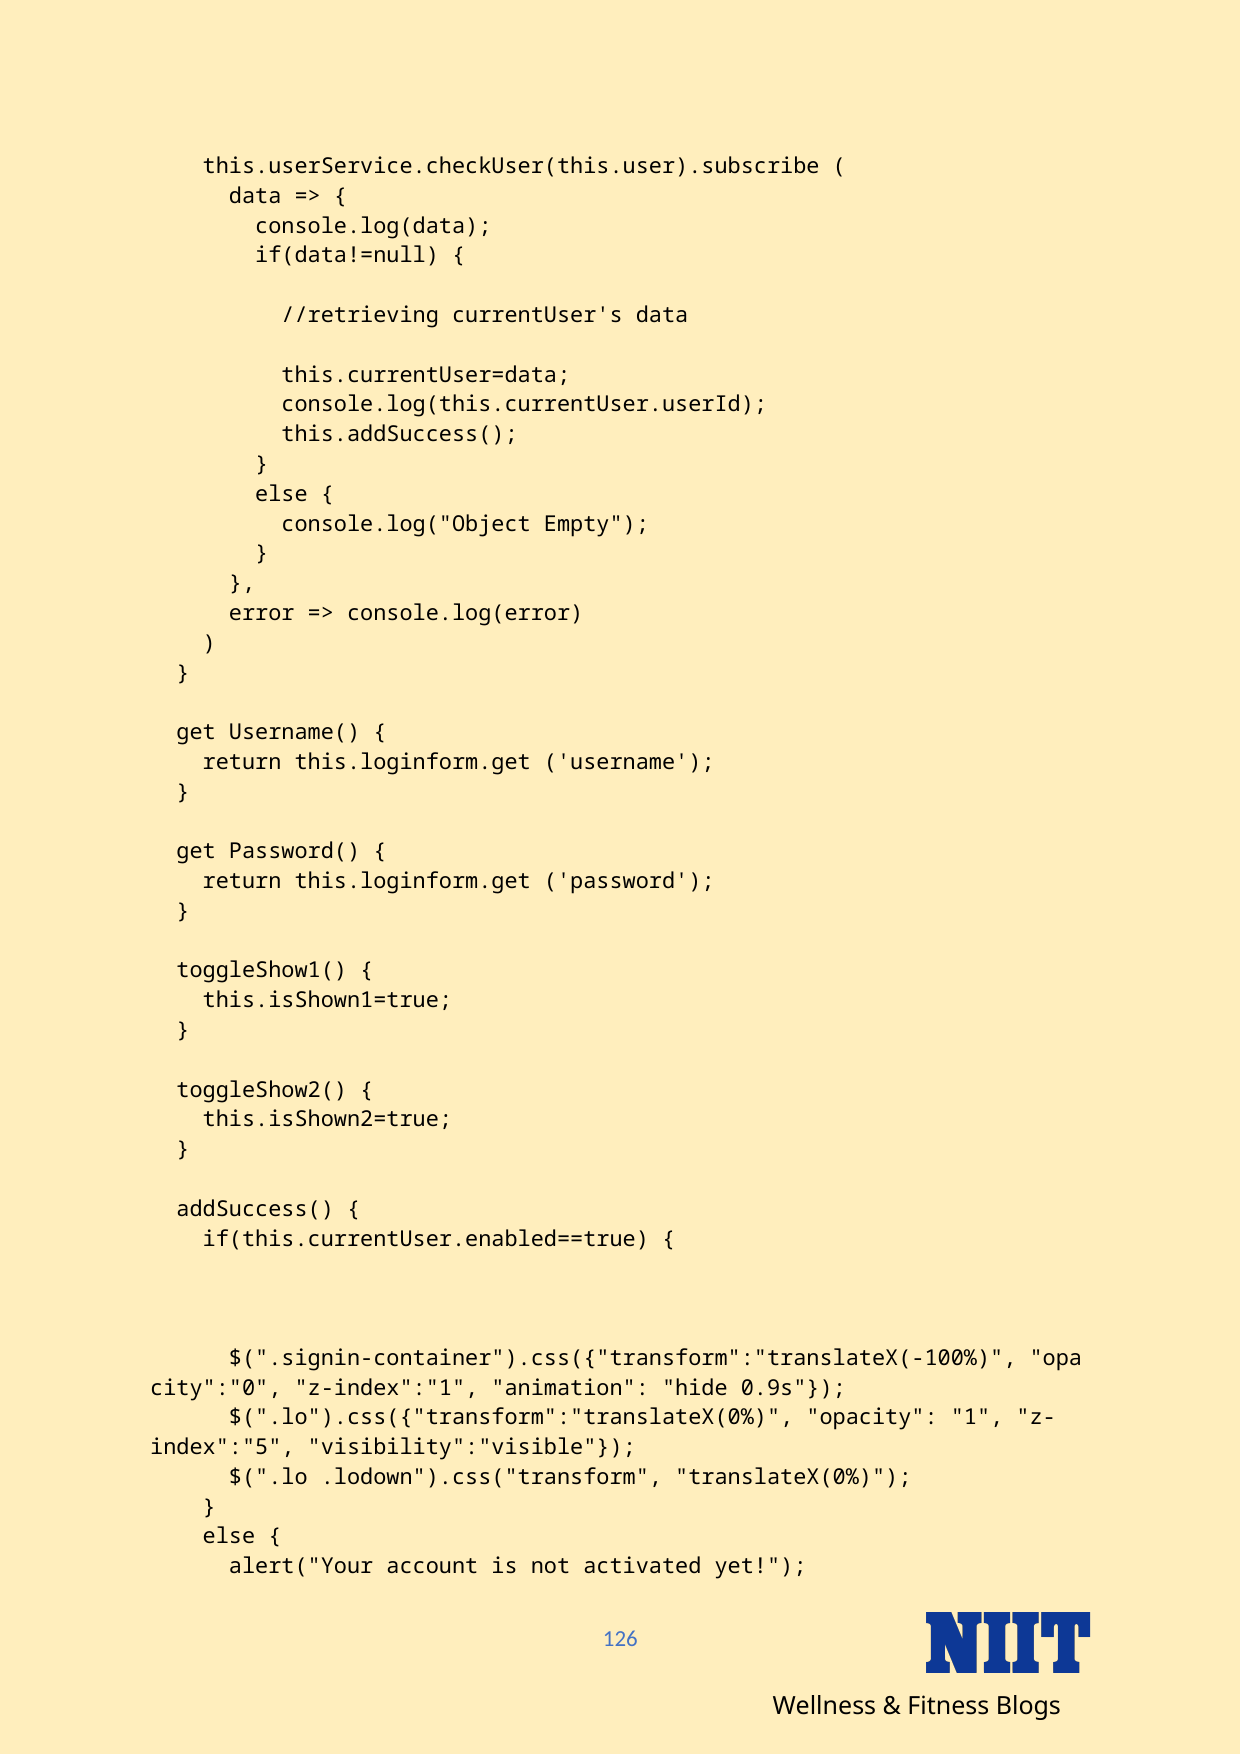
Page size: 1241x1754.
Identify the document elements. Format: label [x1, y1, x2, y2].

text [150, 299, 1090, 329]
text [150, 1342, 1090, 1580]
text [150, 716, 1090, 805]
picture [926, 1612, 1091, 1673]
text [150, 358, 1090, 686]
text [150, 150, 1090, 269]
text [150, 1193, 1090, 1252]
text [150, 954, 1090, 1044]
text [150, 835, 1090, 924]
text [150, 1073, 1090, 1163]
